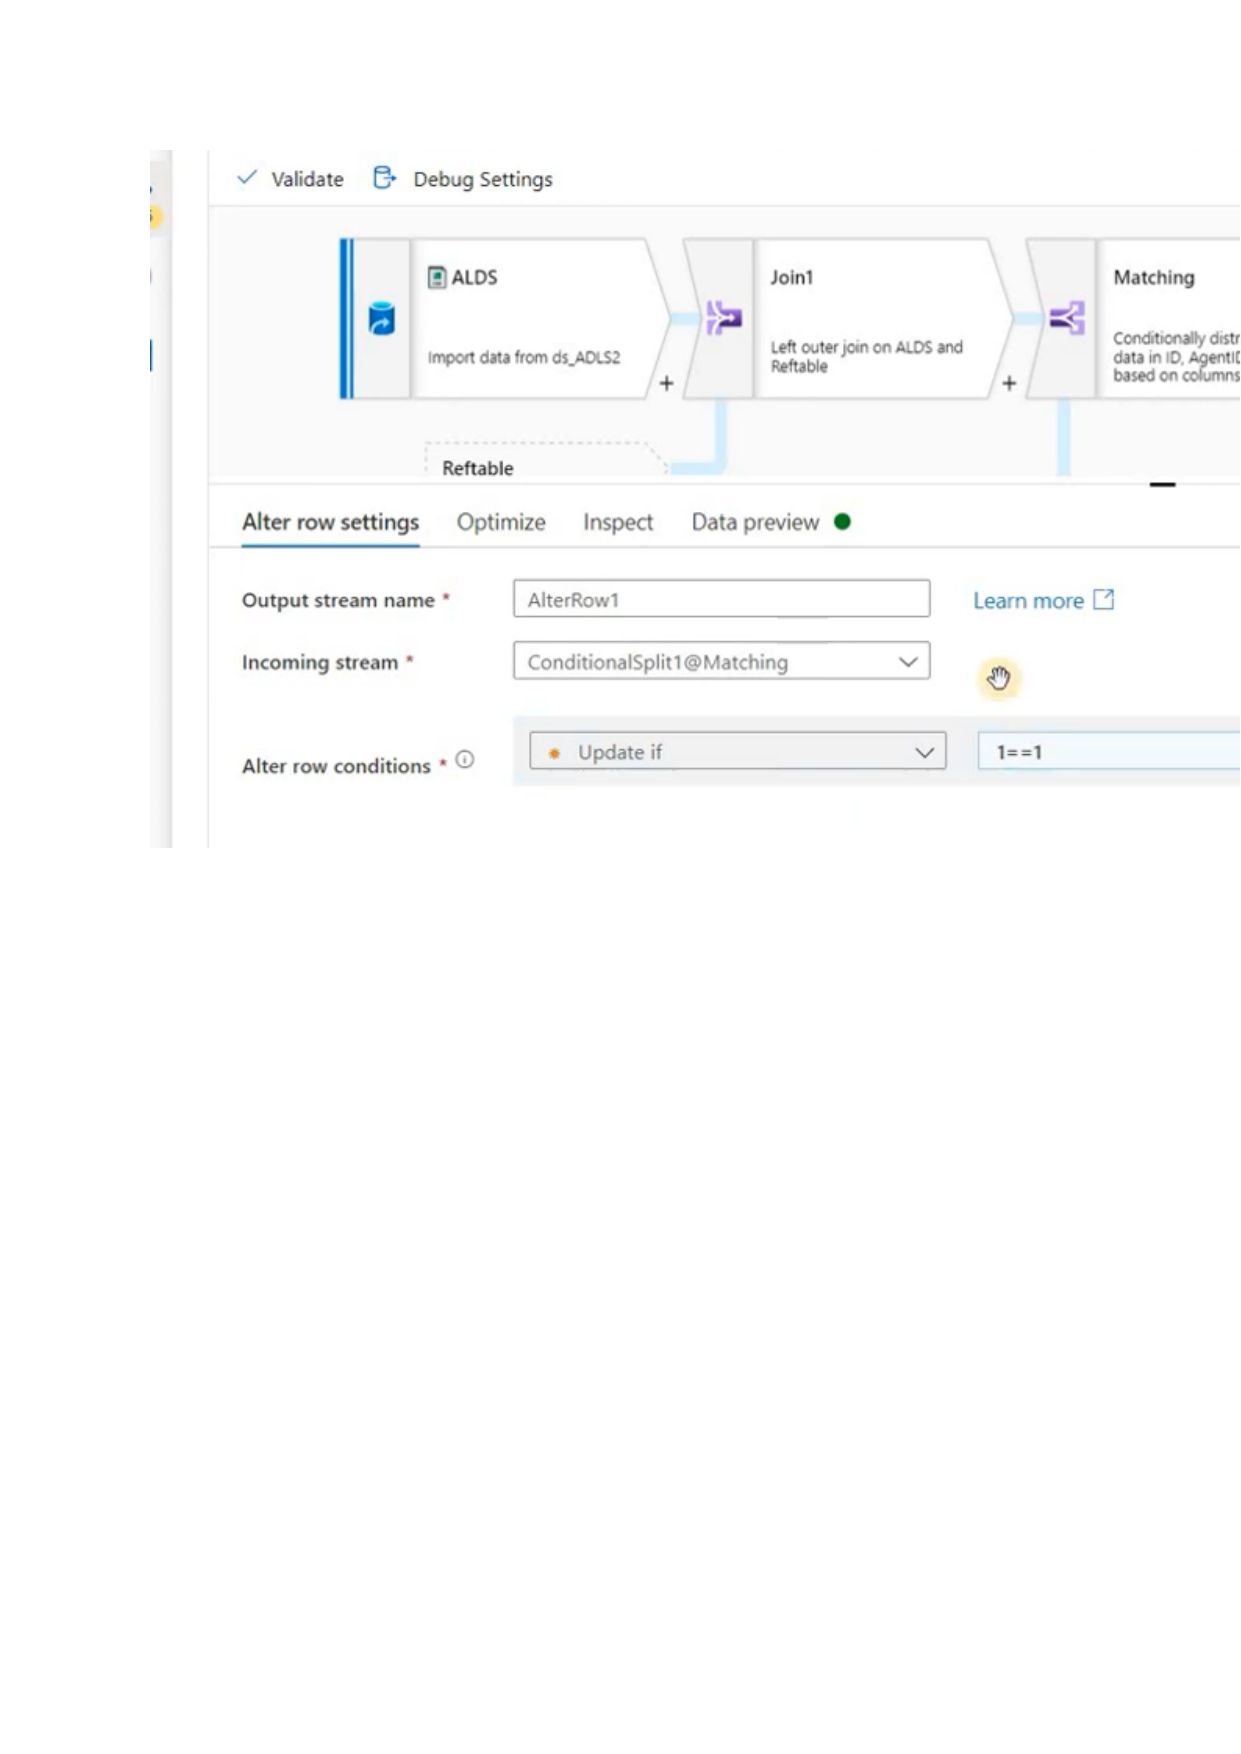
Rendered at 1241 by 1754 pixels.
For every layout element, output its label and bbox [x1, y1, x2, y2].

picture [150, 150, 1241, 848]
